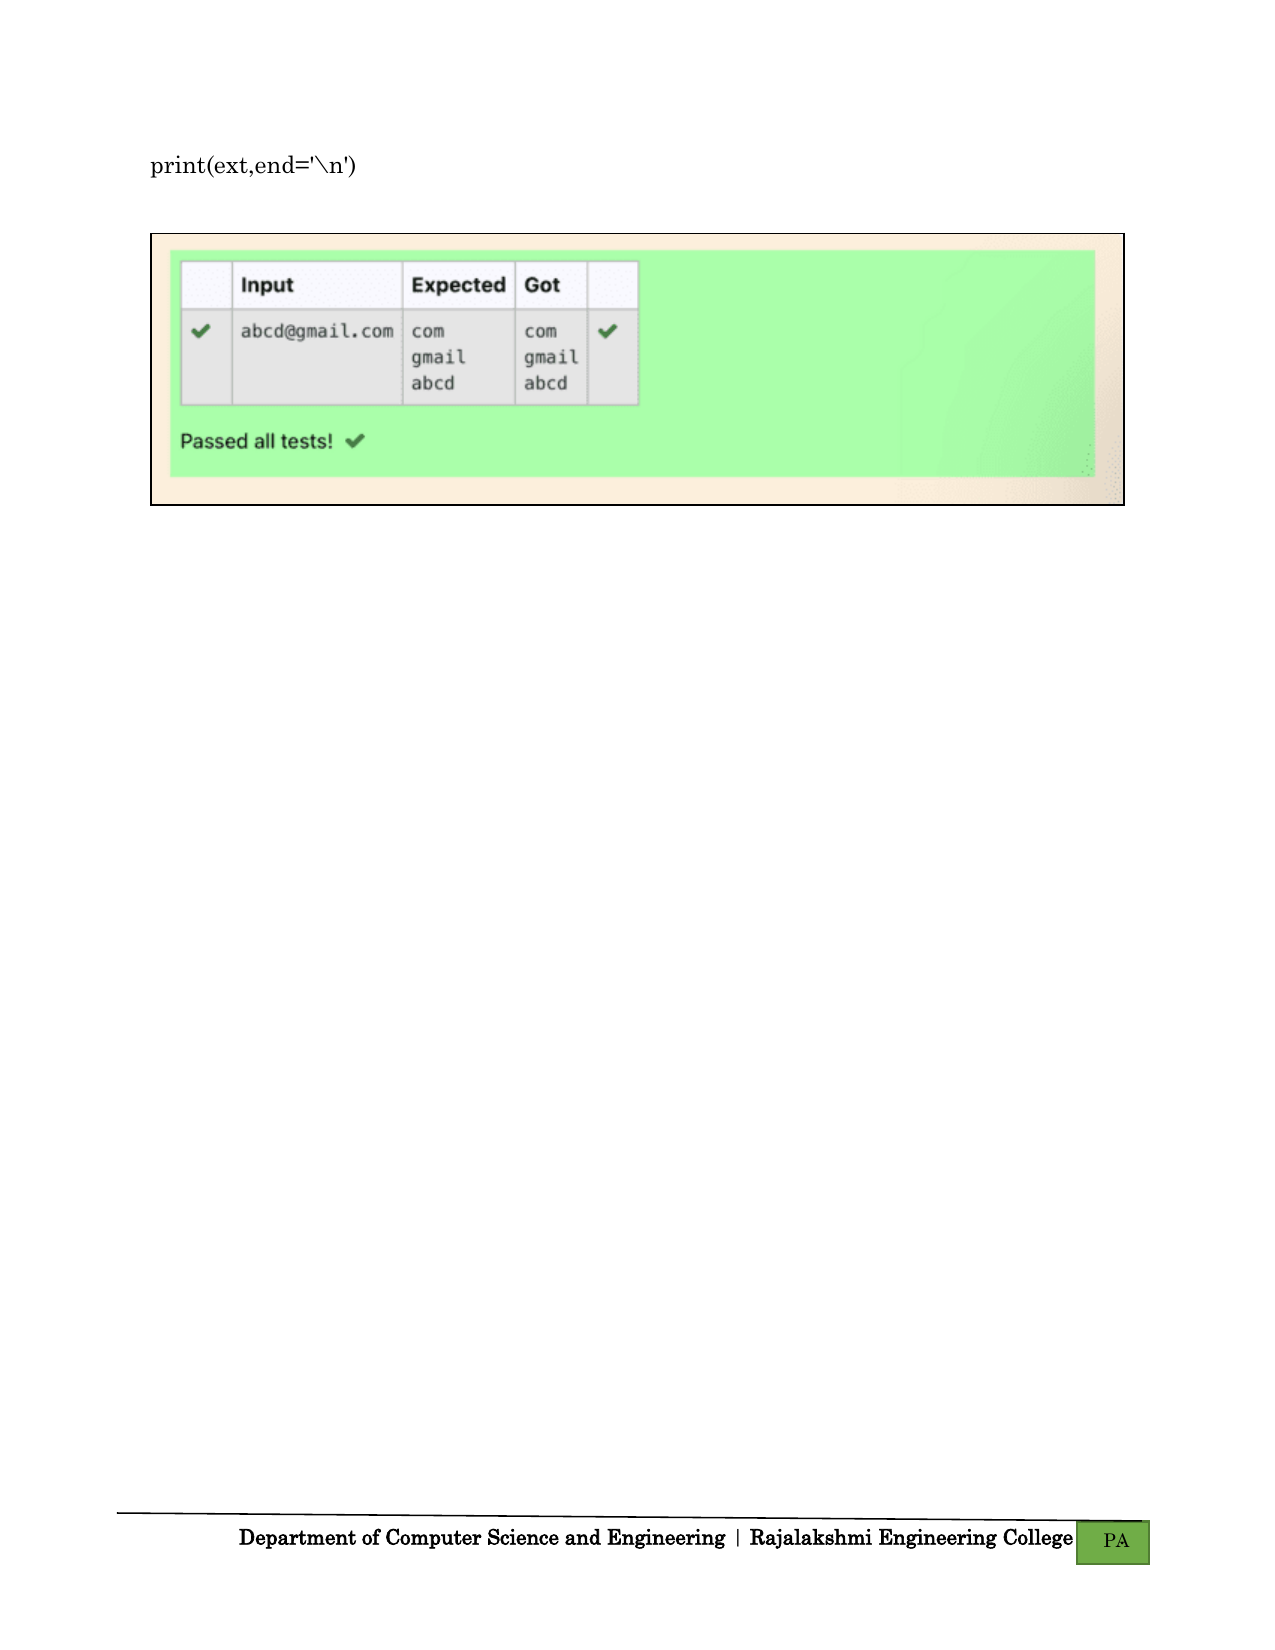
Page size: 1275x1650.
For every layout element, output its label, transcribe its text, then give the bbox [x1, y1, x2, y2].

picture [152, 234, 1123, 504]
text print(ext,end='\n') [150, 150, 1125, 179]
